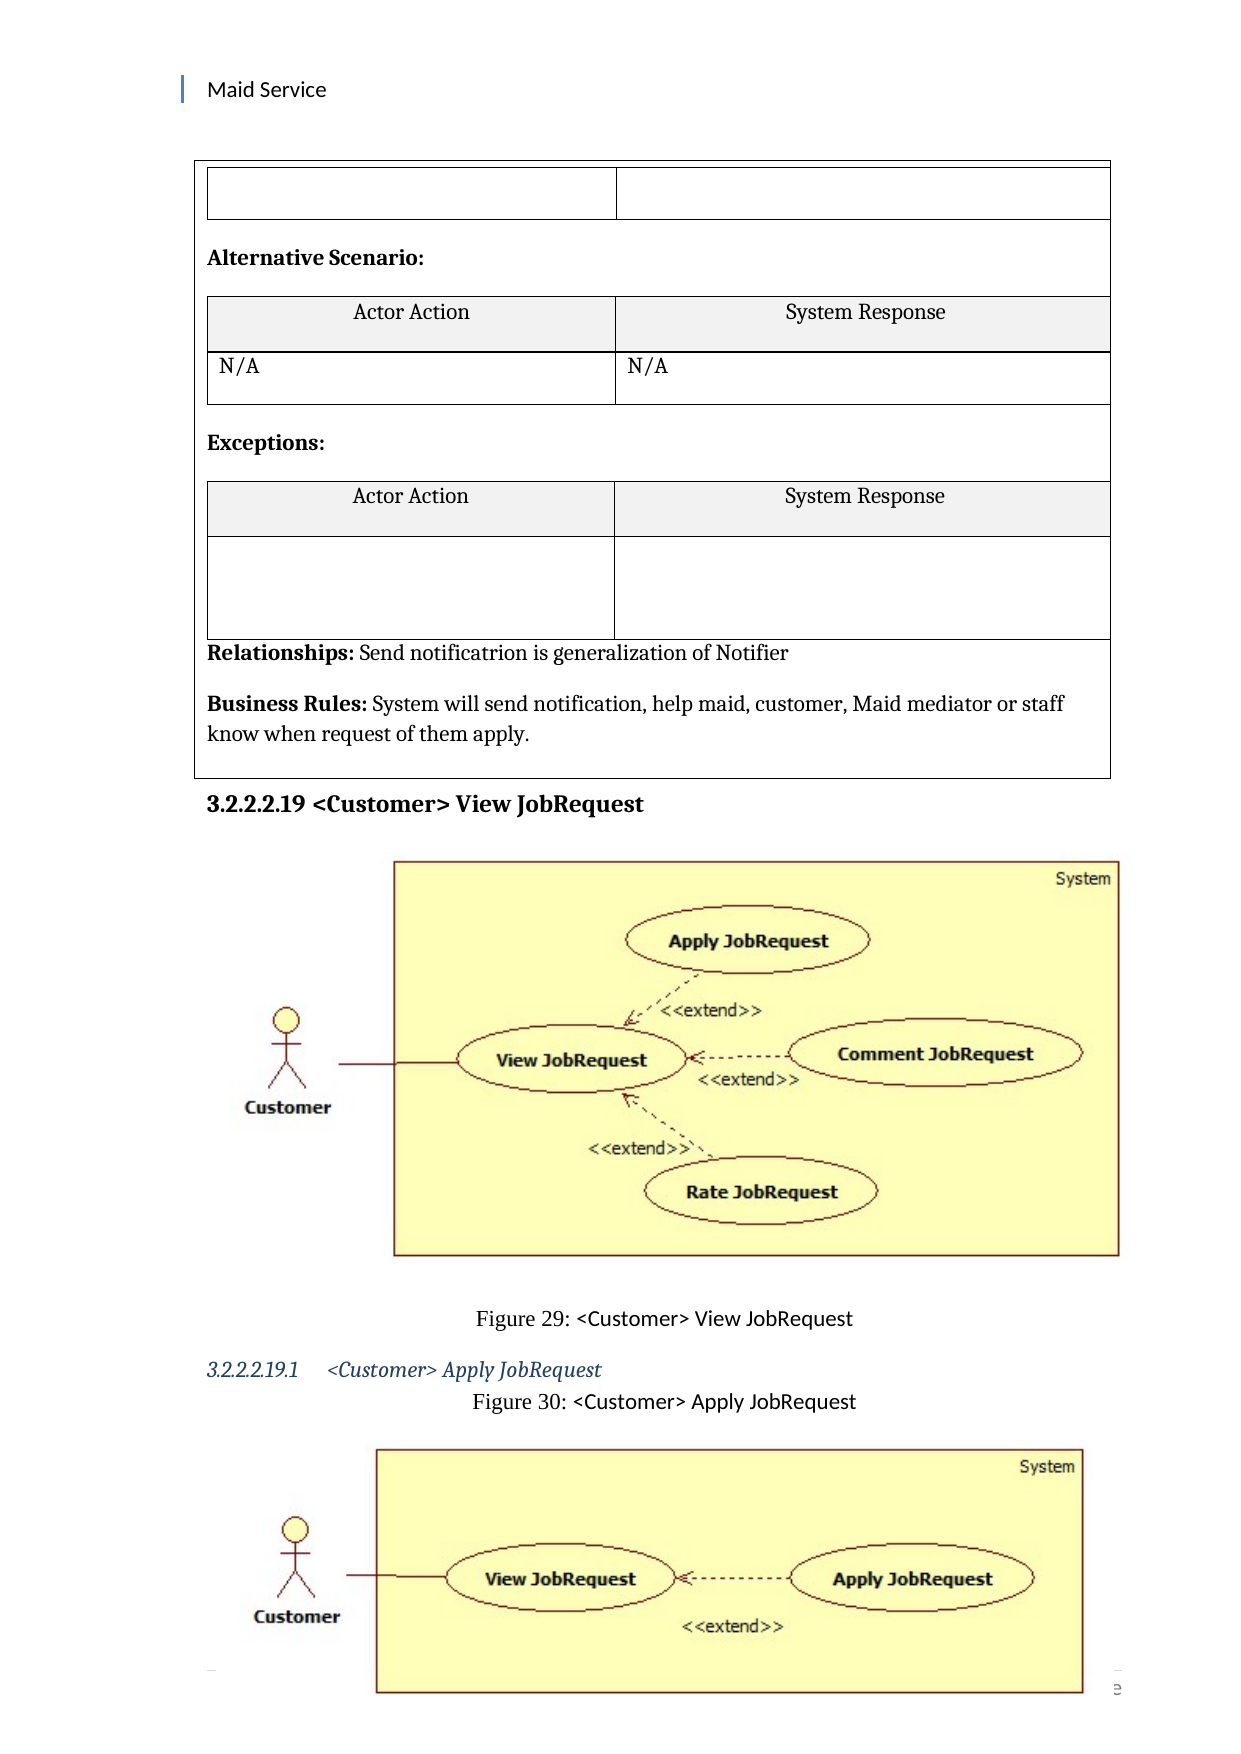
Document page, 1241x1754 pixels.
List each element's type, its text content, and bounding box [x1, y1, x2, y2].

text Figure 29: <Customer> View JobRequest [207, 1288, 1122, 1332]
picture [215, 1418, 1114, 1725]
picture [206, 831, 1150, 1288]
subtitle <Customer> Apply JobRequest [207, 1357, 1122, 1383]
subtitle <Customer> View JobRequest [207, 790, 1122, 818]
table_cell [195, 161, 1110, 778]
text Figure 30: <Customer> Apply JobRequest [207, 1387, 1122, 1415]
